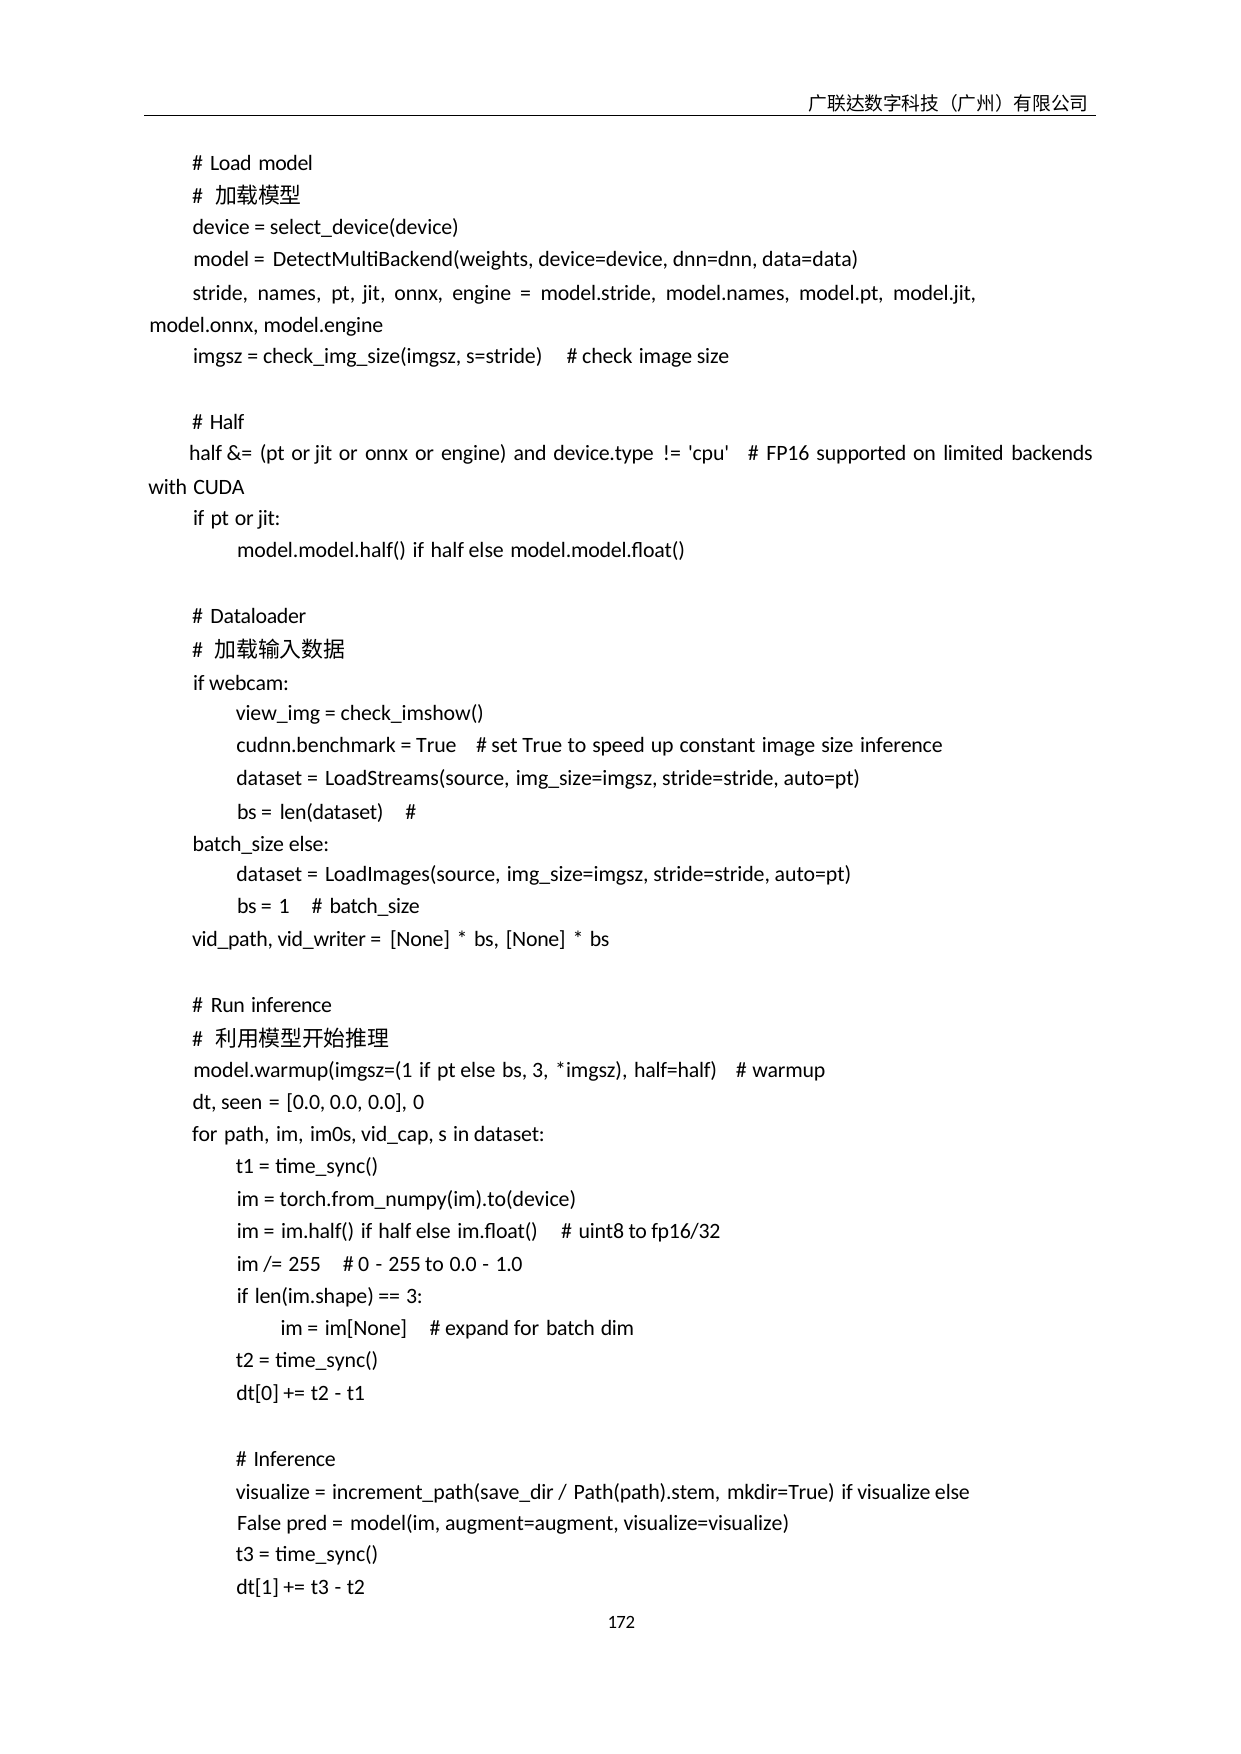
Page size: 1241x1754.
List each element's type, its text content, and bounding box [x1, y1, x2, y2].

text dt, seen = [0.0, 0.0, 0.0], 0 [192, 1090, 1096, 1114]
text model = DetectMultiBackend(weights, device=device, dnn=dnn, data=data) [193, 247, 1096, 271]
text with CUDA [148, 473, 1096, 501]
text t2 = time_sync() [236, 1349, 1096, 1373]
text # Half [192, 409, 1096, 437]
text model.warmup(imgsz=(1 if pt else bs, 3, *imgsz), half=half) # warmup [193, 1058, 1096, 1082]
text bs = len(dataset) # batch_size else: [192, 798, 513, 857]
text if webcam: [193, 669, 1096, 697]
text dataset = LoadImages(source, img_size=imgsz, stride=stride, auto=pt) [236, 863, 1096, 886]
text cudnn.benchmark = True # set True to speed up constant image size inference [236, 734, 1096, 758]
text dt[0] += t2 - t1 [236, 1381, 1096, 1405]
text im /= 255 # 0 - 255 to 0.0 - 1.0 [237, 1252, 1096, 1276]
text # Dataloader [192, 603, 1096, 631]
text # 加载输入数据 [192, 633, 1096, 663]
text # Run inference [192, 992, 1096, 1019]
text dataset = LoadStreams(source, img_size=imgsz, stride=stride, auto=pt) [236, 766, 1096, 790]
text # 加载模型 [192, 180, 1096, 209]
text imgsz = check_img_size(imgsz, s=stride) # check image size [193, 344, 1096, 368]
text if len(im.shape) == 3: [237, 1284, 1096, 1308]
text im = im[None] # expand for batch dim [280, 1316, 1096, 1340]
text t3 = time_sync() [236, 1543, 1096, 1566]
text stride, names, pt, jit, onnx, engine = model.stride, model.names, model.pt, model.jit, model.onnx, model.engine [149, 279, 1093, 338]
text for path, im, im0s, vid_cap, s in dataset: [192, 1123, 1096, 1146]
text t1 = time_sync() [236, 1155, 1096, 1178]
text half &= (pt or jit or onnx or engine) and device.type != 'cpu' # FP16 supported on limited backends [144, 441, 1093, 465]
text device = select_device(device) [192, 215, 1096, 239]
text model.model.half() if half else model.model.float() [237, 538, 1096, 562]
text dt[1] += t3 - t2 [236, 1575, 1096, 1599]
text visualize = increment_path(save_dir / Path(path).stem, mkdir=True) if visualize else False pred = model(im, augment=augment, visualize=visualize) [236, 1478, 1019, 1536]
text # Inference [236, 1446, 1096, 1473]
text view_img = check_imshow() [236, 702, 1096, 725]
text im = torch.from_numpy(im).to(device) [237, 1187, 1096, 1211]
text if pt or jit: [193, 506, 1096, 530]
text bs = 1 # batch_size [237, 895, 1096, 919]
text # Load model [192, 149, 1096, 177]
text vid_path, vid_writer = [None] * bs, [None] * bs [192, 927, 1096, 951]
text # 利用模型开始推理 [192, 1022, 1096, 1052]
text im = im.half() if half else im.float() # uint8 to fp16/32 [237, 1219, 1096, 1243]
